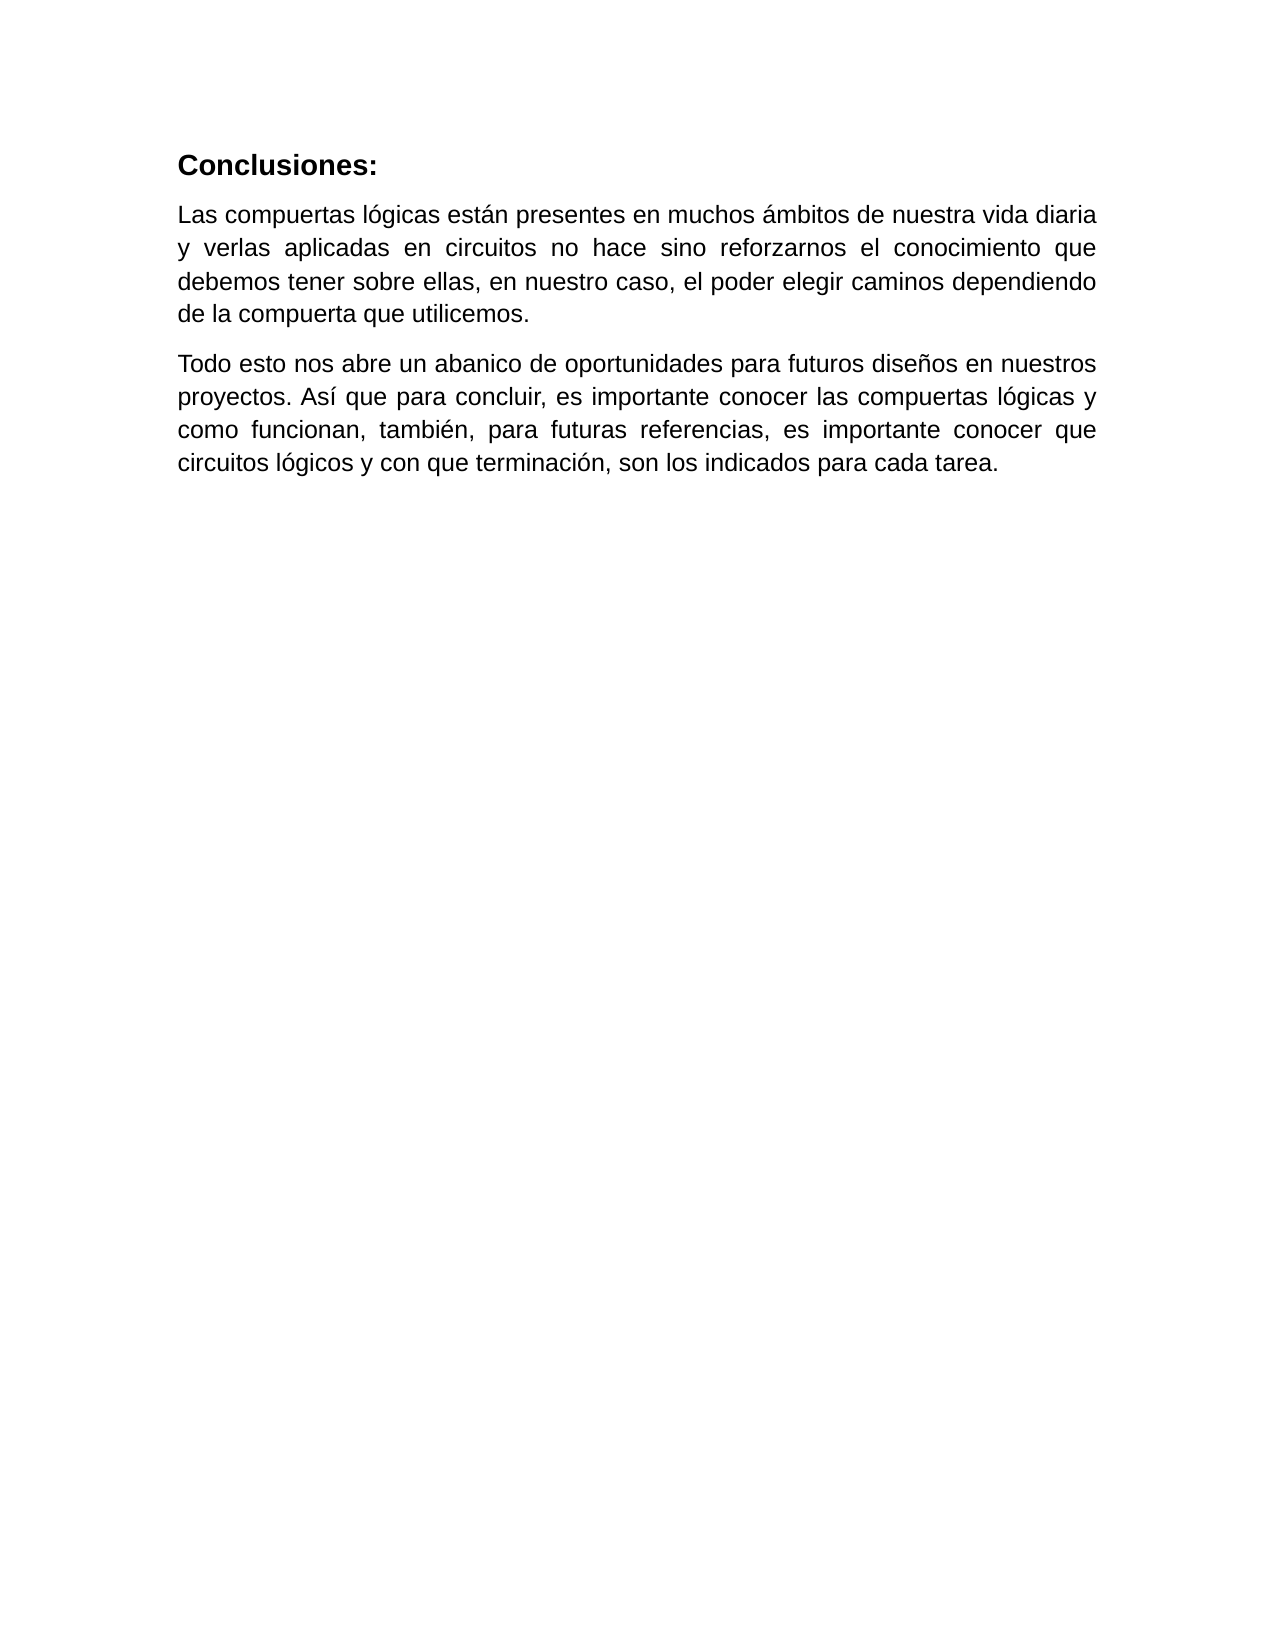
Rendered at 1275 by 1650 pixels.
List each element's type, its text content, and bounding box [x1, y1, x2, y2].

text Las compuertas lógicas están presentes en muchos ámbitos de nuestra vida diaria y verlas aplicadas en circuitos no hace sino reforzarnos el conocimiento que debemos tener sobre ellas, en nuestro caso, el poder elegir caminos dependiendo de la compuerta que utilicemos. [177, 200, 1098, 328]
text Todo esto nos abre un abanico de oportunidades para futuros diseños en nuestros proyectos. Así que para concluir, es importante conocer las compuertas lógicas y como funcionan, también, para futuras referencias, es importante conocer que circuitos lógicos y con que terminación, son los indicados para cada tarea. [177, 349, 1098, 477]
text Conclusiones: [177, 148, 1098, 181]
